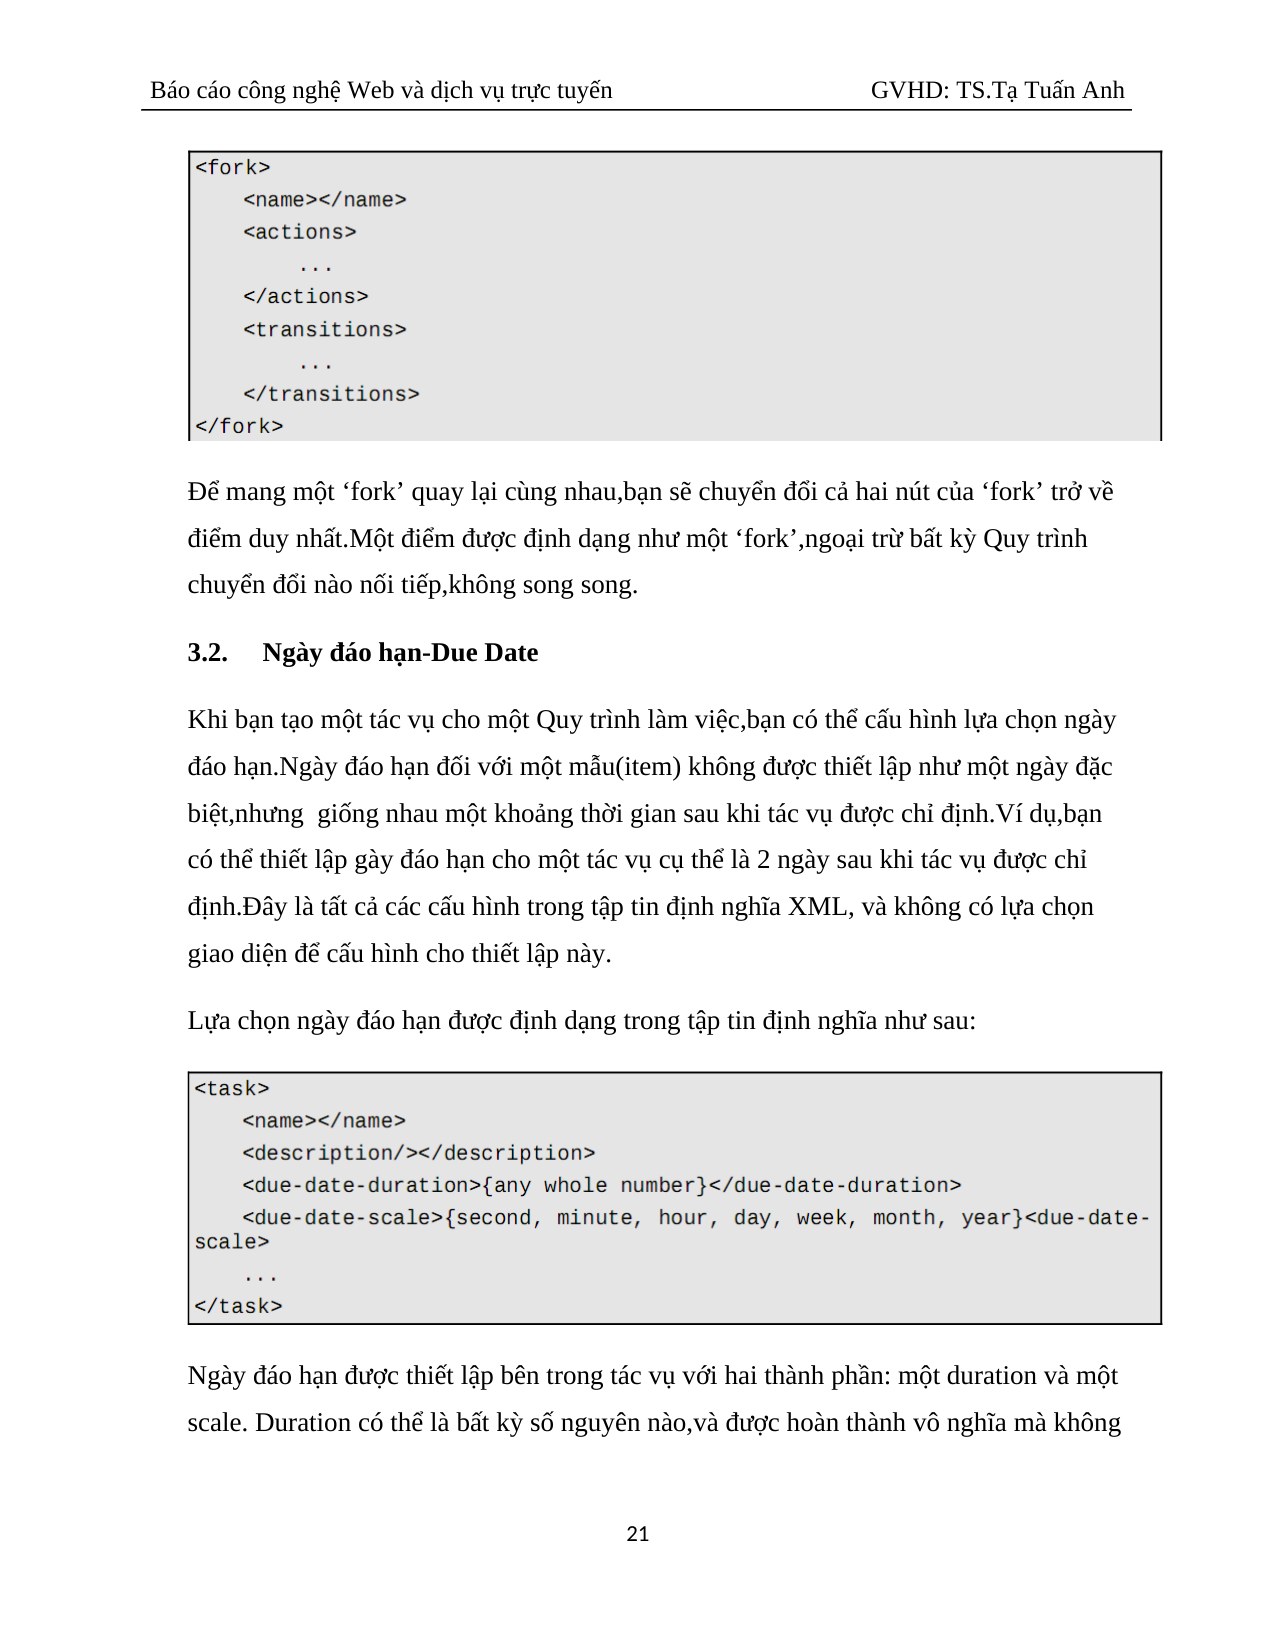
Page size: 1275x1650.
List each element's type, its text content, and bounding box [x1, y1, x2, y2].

text Lựa chọn ngày đáo hạn được định dạng trong tập tin định nghĩa như sau: [187, 1004, 1125, 1035]
list Ngày đáo hạn-Due Date [187, 636, 1125, 667]
picture [187, 150, 1163, 441]
text Để mang một ‘fork’ quay lại cùng nhau,bạn sẽ chuyển đổi cả hai nút của ‘fork’ trở về điểm duy nhất.Một điểm được định dạng như một ‘fork’,ngoại trừ bất kỳ Quy trình chuyển đổi nào nối tiếp,không song song. [187, 475, 1125, 599]
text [187, 1359, 1125, 1437]
text Khi bạn tạo một tác vụ cho một Quy trình làm việc,bạn có thể cấu hình lựa chọn ngày đáo hạn.Ngày đáo hạn đối với một mẫu(item) không được thiết lập như một ngày đặc biệt,nhưng giống nhau một khoảng thời gian sau khi tác vụ được chỉ định.Ví dụ,bạn có thể thiết lập gày đáo hạn cho một tác vụ cụ thể là 2 ngày sau khi tác vụ được chỉ định.Đây là tất cả các cấu hình trong tập tin định nghĩa XML, và không có lựa chọn giao diện để cấu hình cho thiết lập này. [187, 703, 1125, 968]
picture [187, 1071, 1163, 1325]
